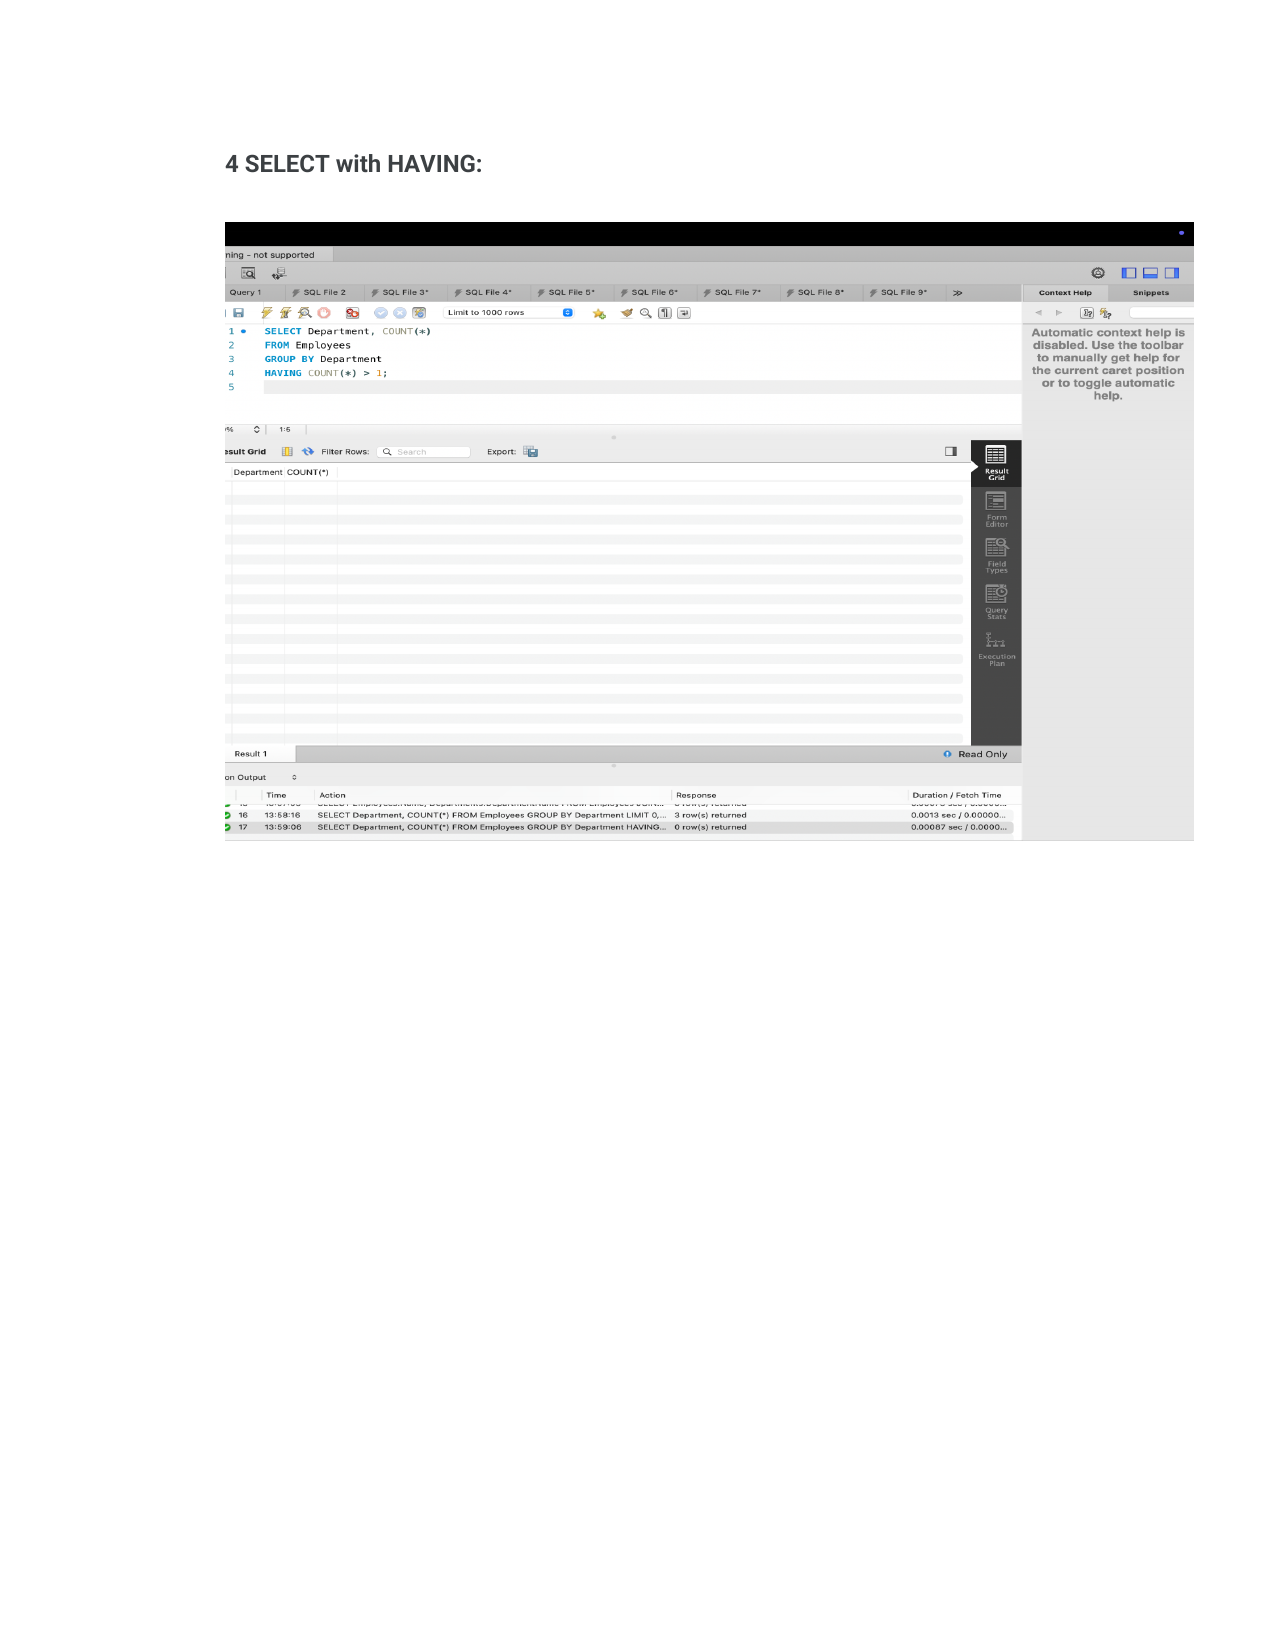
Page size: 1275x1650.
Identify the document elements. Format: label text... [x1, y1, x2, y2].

text 4 SELECT with HAVING: [225, 150, 1125, 178]
picture [225, 222, 1194, 841]
